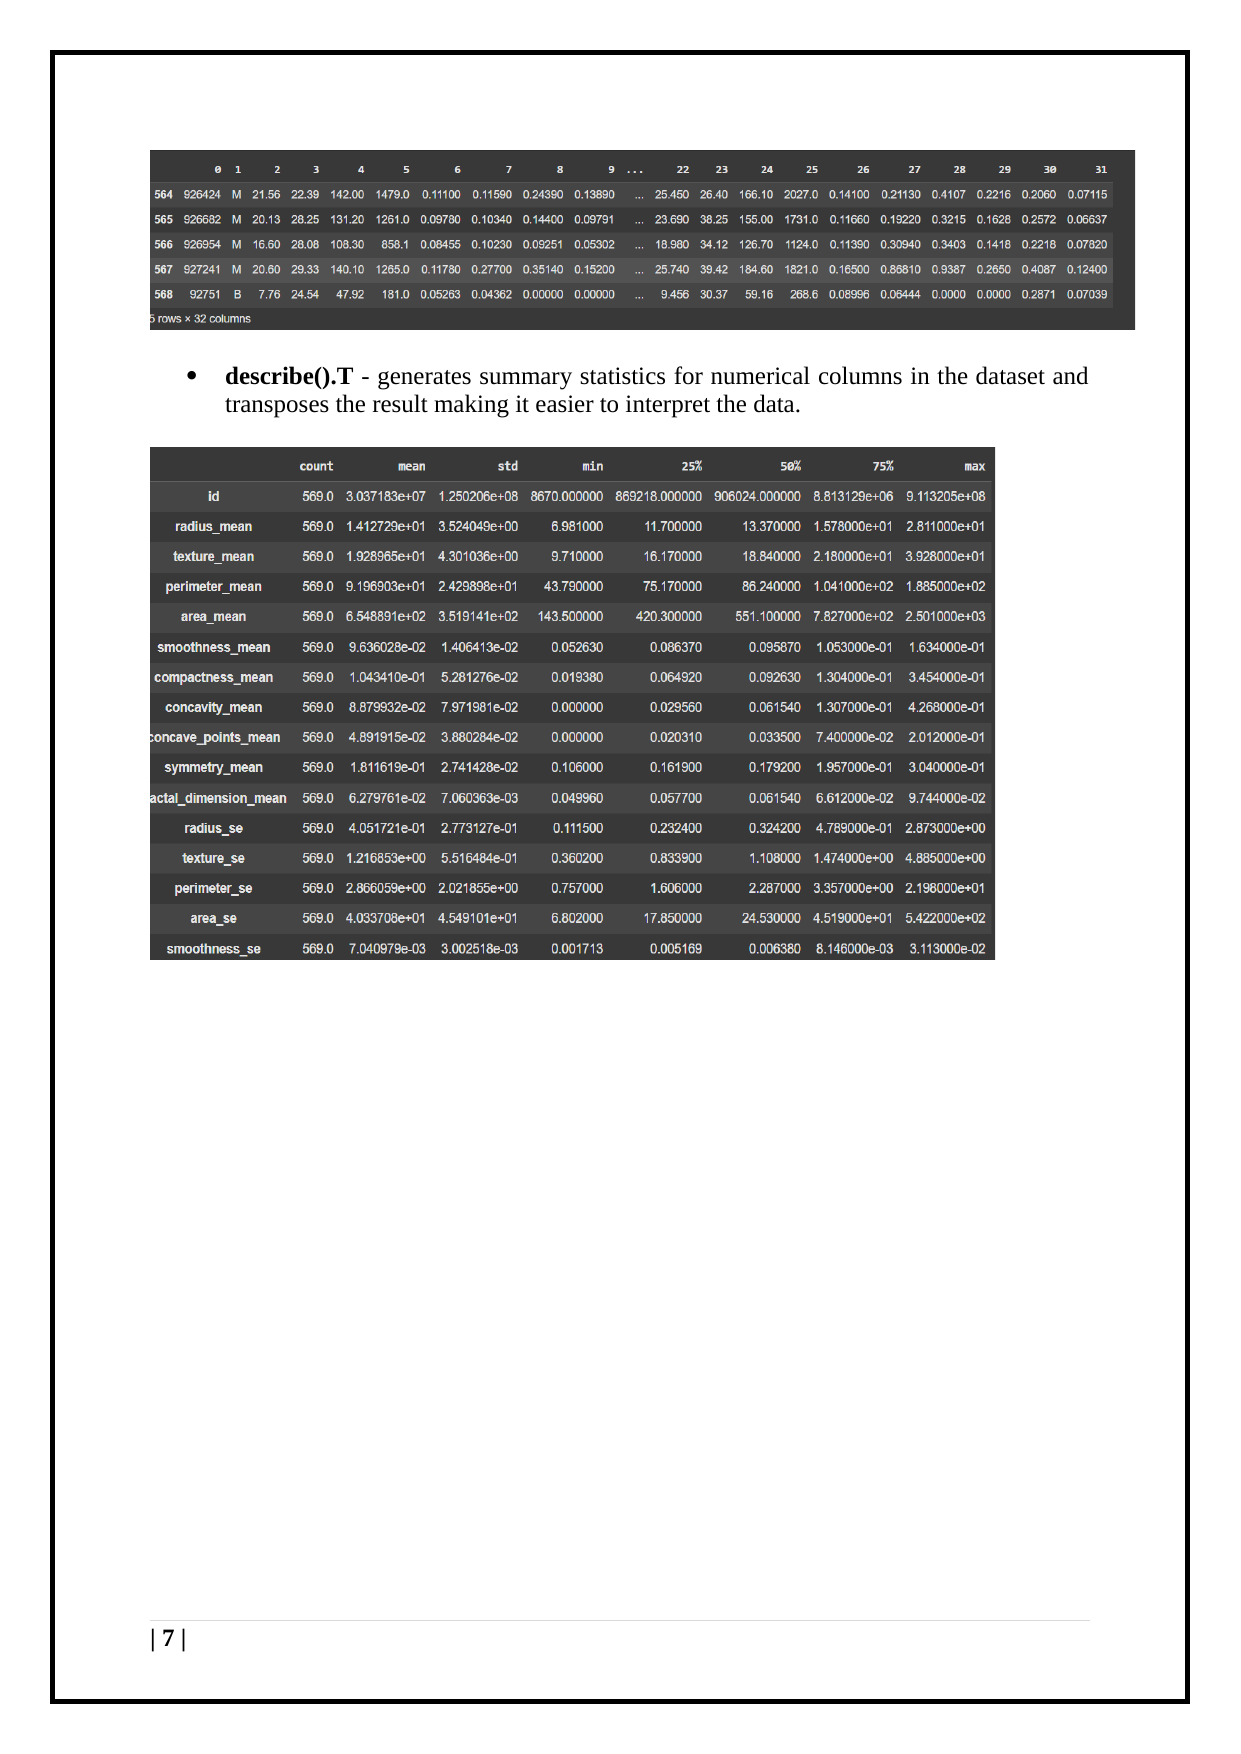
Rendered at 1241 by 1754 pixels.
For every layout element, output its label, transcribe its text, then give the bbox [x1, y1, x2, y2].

list describe().T - generates summary statistics for numerical columns in the dataset and transposes the result making it easier to interpret the data. [187, 361, 1090, 418]
picture [150, 150, 1135, 330]
picture [150, 447, 996, 960]
